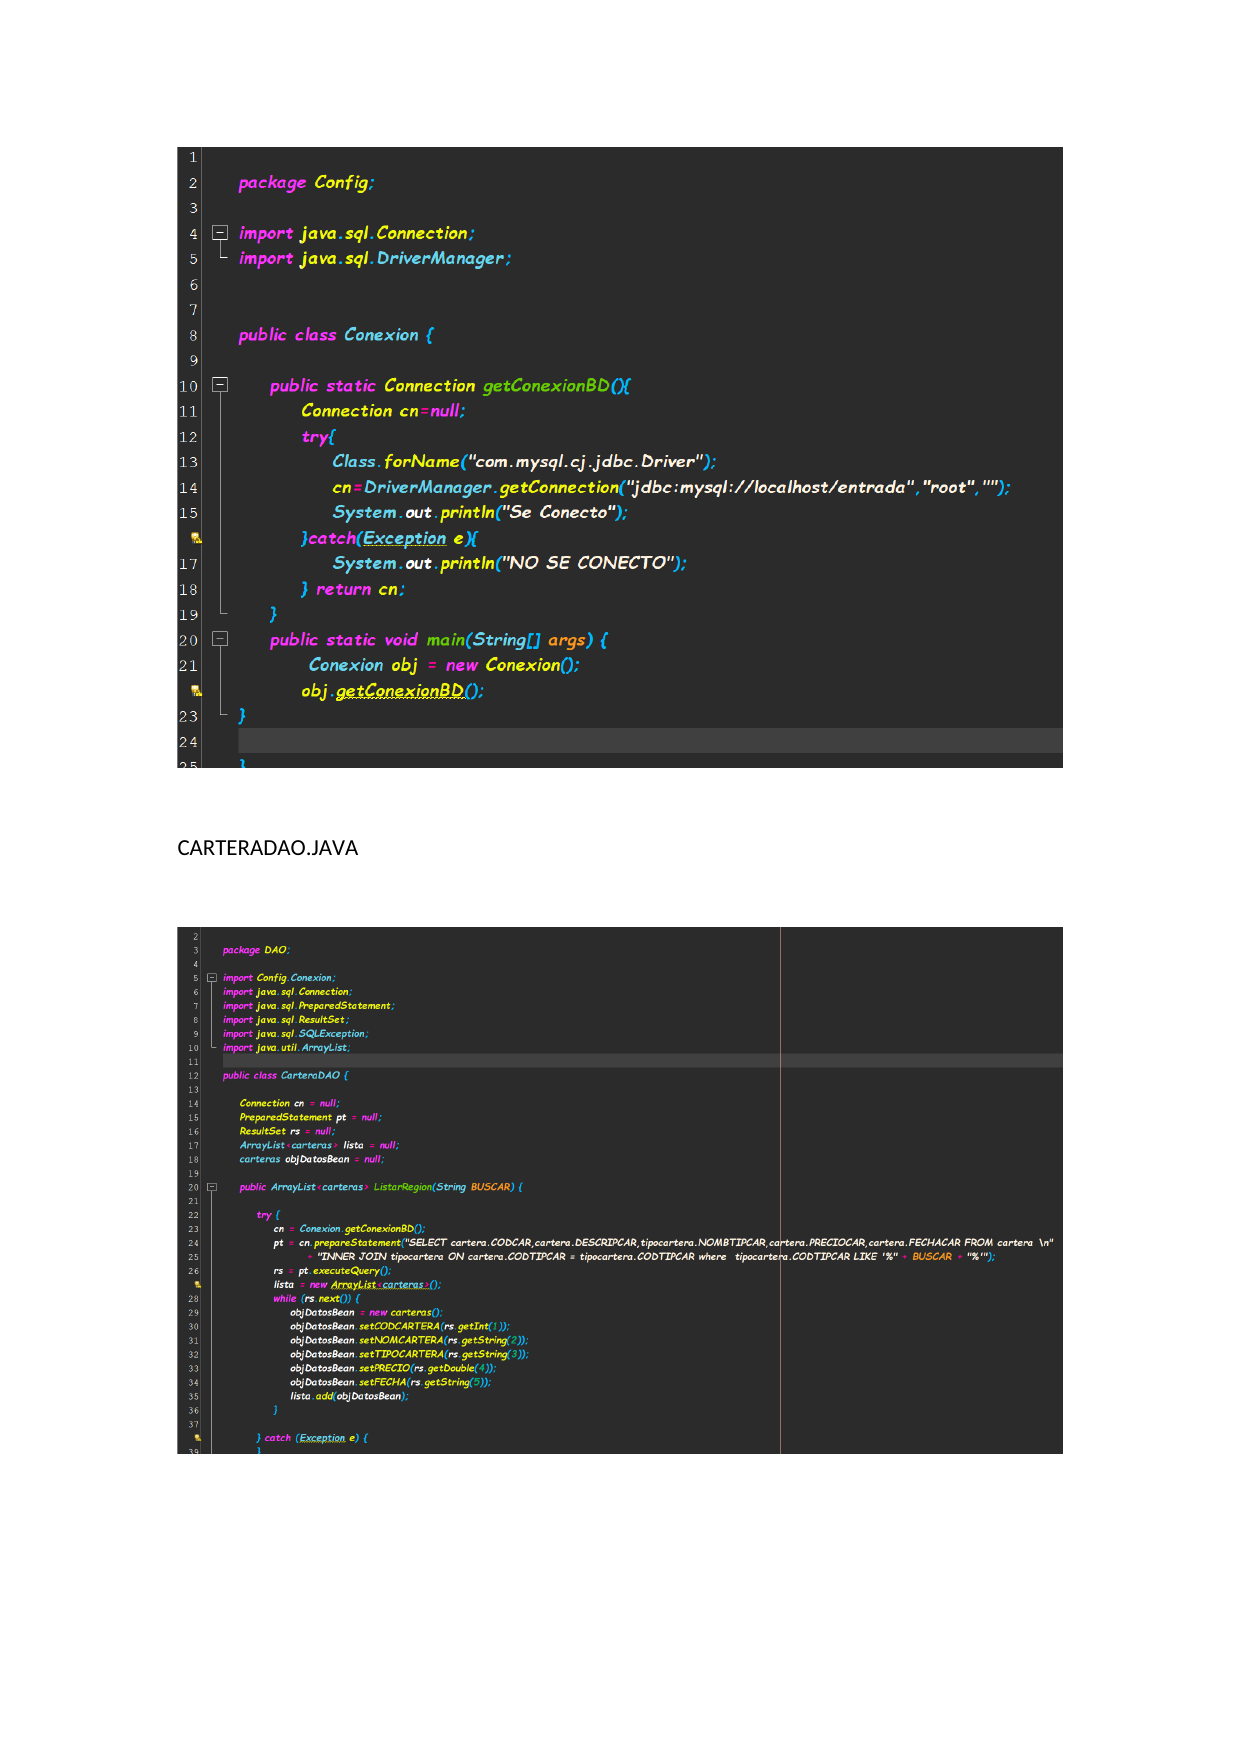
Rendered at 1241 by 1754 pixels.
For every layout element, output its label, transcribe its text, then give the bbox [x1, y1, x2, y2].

picture [177, 147, 1063, 768]
picture [177, 927, 1063, 1454]
text CARTERADAO.JAVA [177, 833, 1063, 862]
